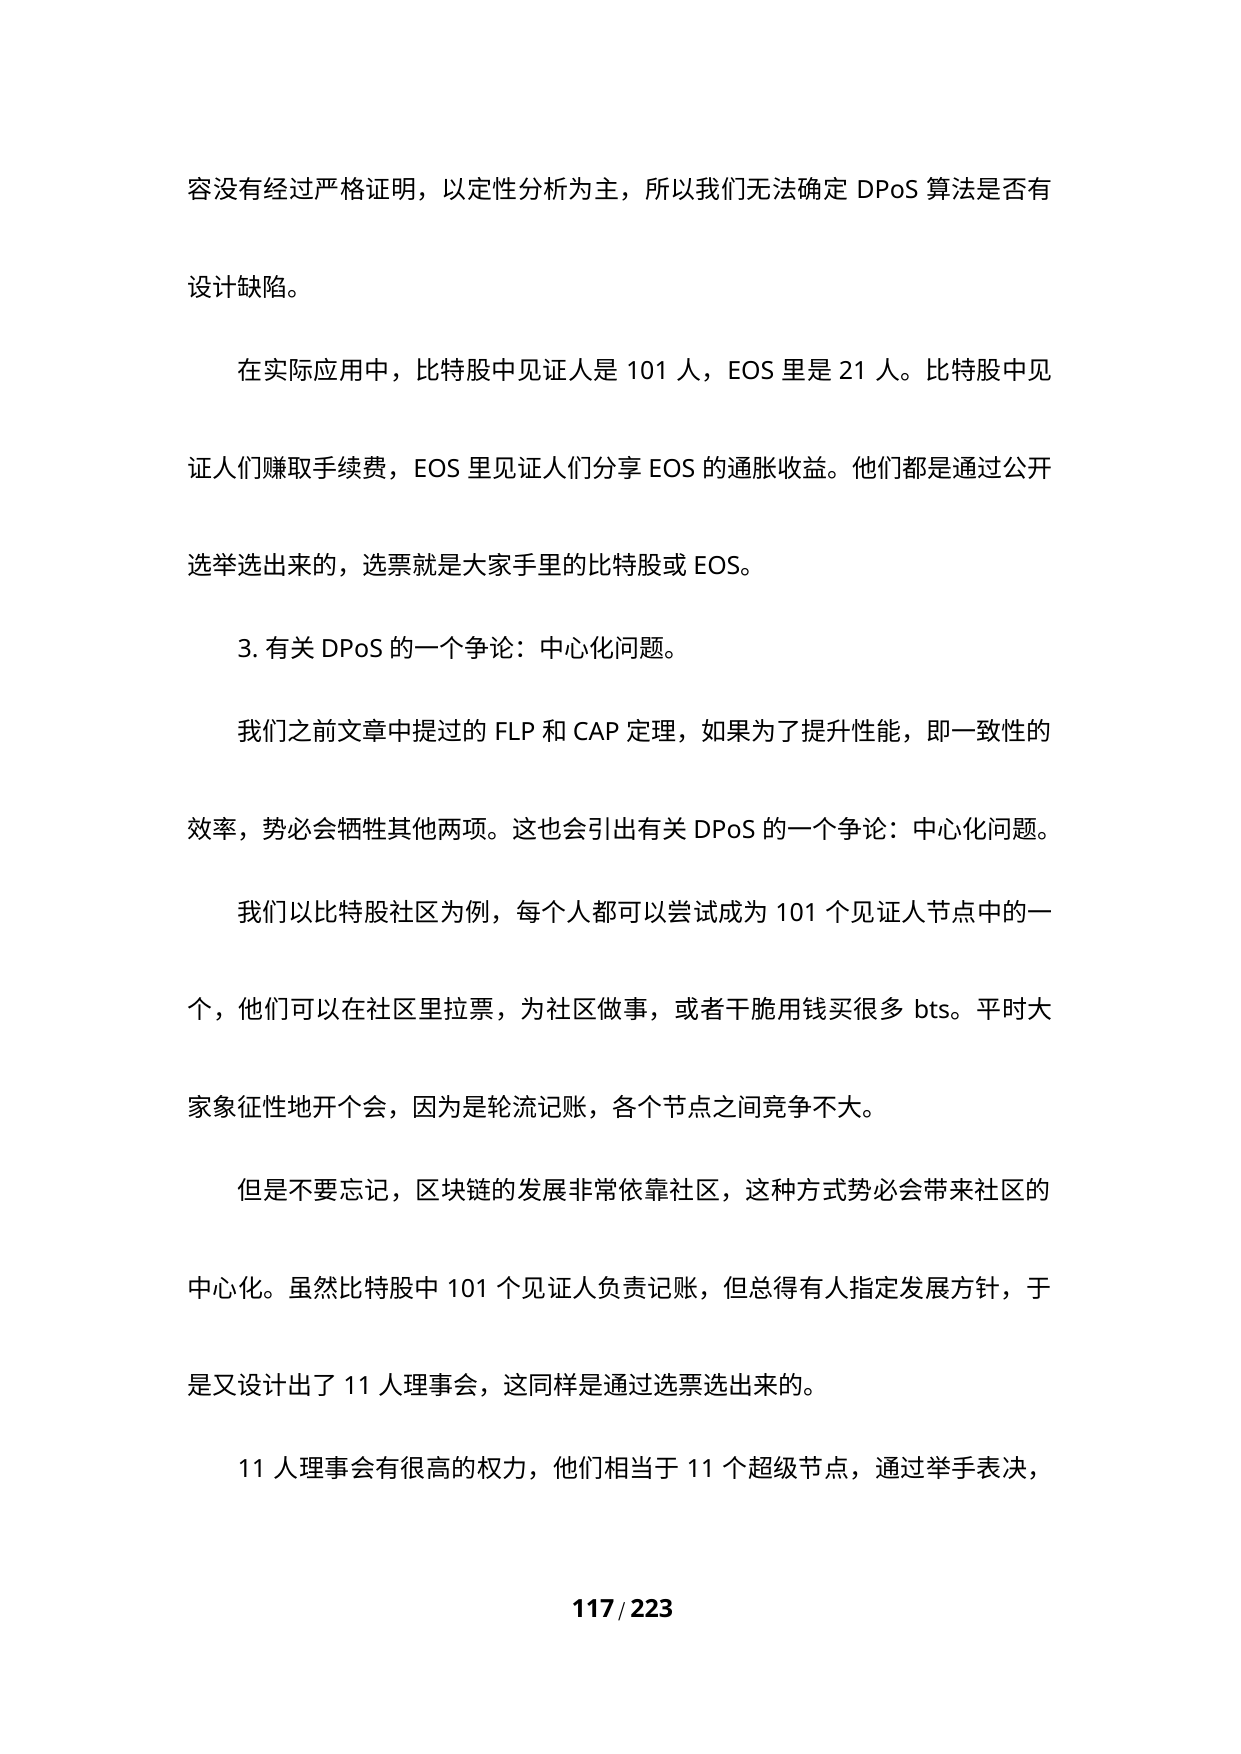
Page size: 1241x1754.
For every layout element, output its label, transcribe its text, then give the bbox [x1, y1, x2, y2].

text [187, 156, 1053, 318]
text 在实际应用中，比特股中见证人是 101 人，EOS 里是 21 人。比特股中见证人们赚取手续费，EOS 里见证人们分享 EOS 的通胀收益。他们都是通过公开选举选出来的，选票就是大家手里的比特股或 EOS。 [187, 336, 1053, 596]
text 我们之前文章中提过的 FLP 和 CAP 定理，如果为了提升性能，即一致性的效率，势必会牺牲其他两项。这也会引出有关 DPoS 的一个争论：中心化问题。 [187, 697, 1053, 860]
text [187, 1434, 1053, 1499]
text 我们以比特股社区为例，每个人都可以尝试成为 101 个见证人节点中的一个，他们可以在社区里拉票，为社区做事，或者干脆用钱买很多 bts。平时大家象征性地开个会，因为是轮流记账，各个节点之间竞争不大。 [187, 878, 1053, 1138]
text 但是不要忘记，区块链的发展非常依靠社区，这种方式势必会带来社区的中心化。虽然比特股中 101 个见证人负责记账，但总得有人指定发展方针，于是又设计出了 11 人理事会，这同样是通过选票选出来的。 [187, 1156, 1053, 1416]
text 3. 有关 DPoS 的一个争论：中心化问题。 [187, 614, 1053, 679]
